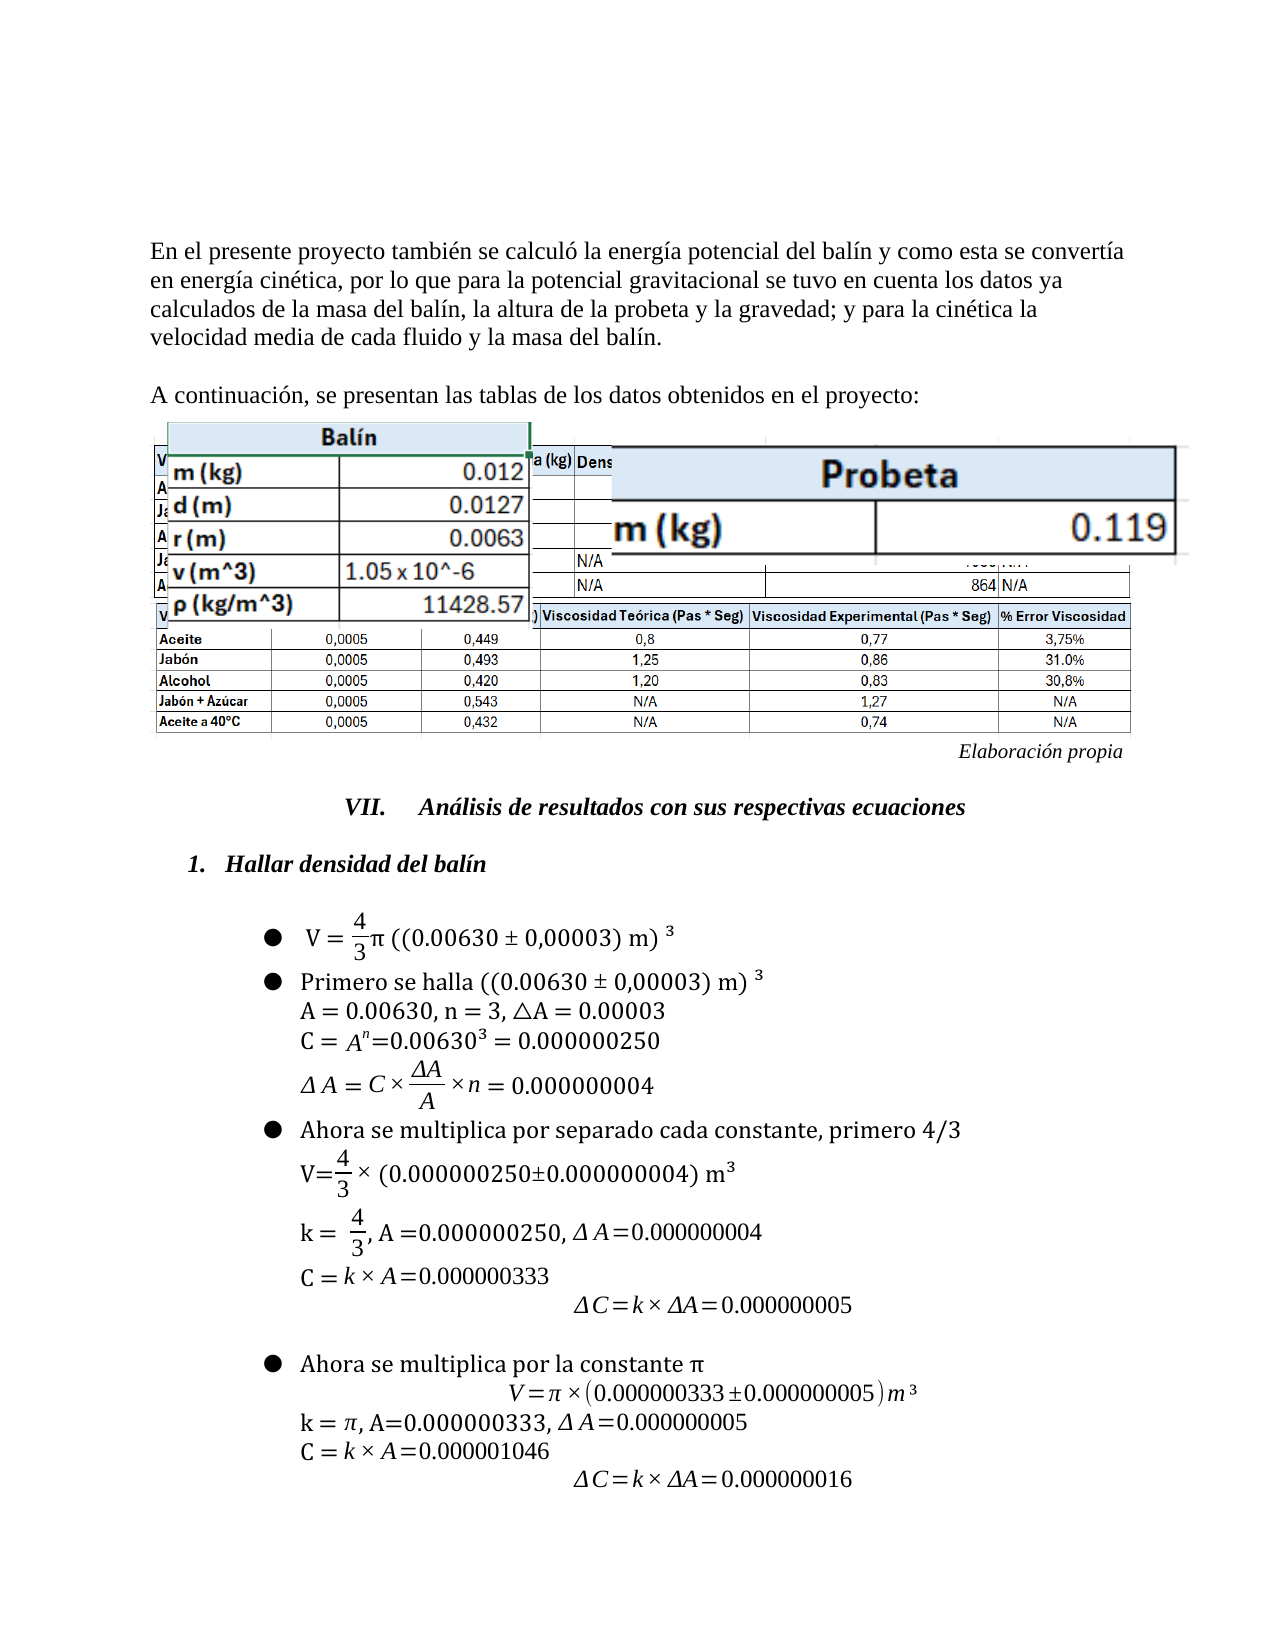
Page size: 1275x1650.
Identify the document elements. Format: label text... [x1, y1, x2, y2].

text En el presente proyecto también se calculó la energía potencial del balín y como esta se convertía en energía cinética, por lo que para la potencial gravitacional se tuvo en cuenta los datos ya calculados de la masa del balín, la altura de la probeta y la gravedad; y para la cinética la velocidad media de cada fluido y la masa del balín. [150, 236, 1125, 351]
text = = 0.000000004 [300, 1056, 1125, 1115]
text k = , A =0.000000250, [300, 1203, 1125, 1262]
text Elaboración propia [150, 739, 1125, 763]
text V= (0.0000002500.000000004) m³ [300, 1144, 1125, 1203]
picture [150, 422, 1189, 739]
text A = 0.00630, n = 3, △A = 0.00003 [300, 996, 1125, 1025]
text C = [300, 1437, 1125, 1466]
list Hallar densidad del balín [187, 849, 1125, 878]
list Primero se halla ((0.00630 0,00003) m) ³ [262, 966, 1125, 996]
text C = [300, 1262, 1125, 1291]
list Ahora se multiplica por separado cada constante, primero 4/3 [262, 1115, 1125, 1144]
list V = π ((0.00630 0,00003) m) ³ [262, 907, 1125, 966]
text A continuación, se presentan las tablas de los datos obtenidos en el proyecto: [150, 380, 1125, 409]
text k = , A=0.000000333, [300, 1408, 1125, 1437]
list Análisis de resultados con sus respectivas ecuaciones [187, 792, 1125, 821]
list Ahora se multiplica por la constante π [262, 1348, 1125, 1378]
text C = =0.00630³ = 0.000000250 [300, 1025, 1125, 1056]
